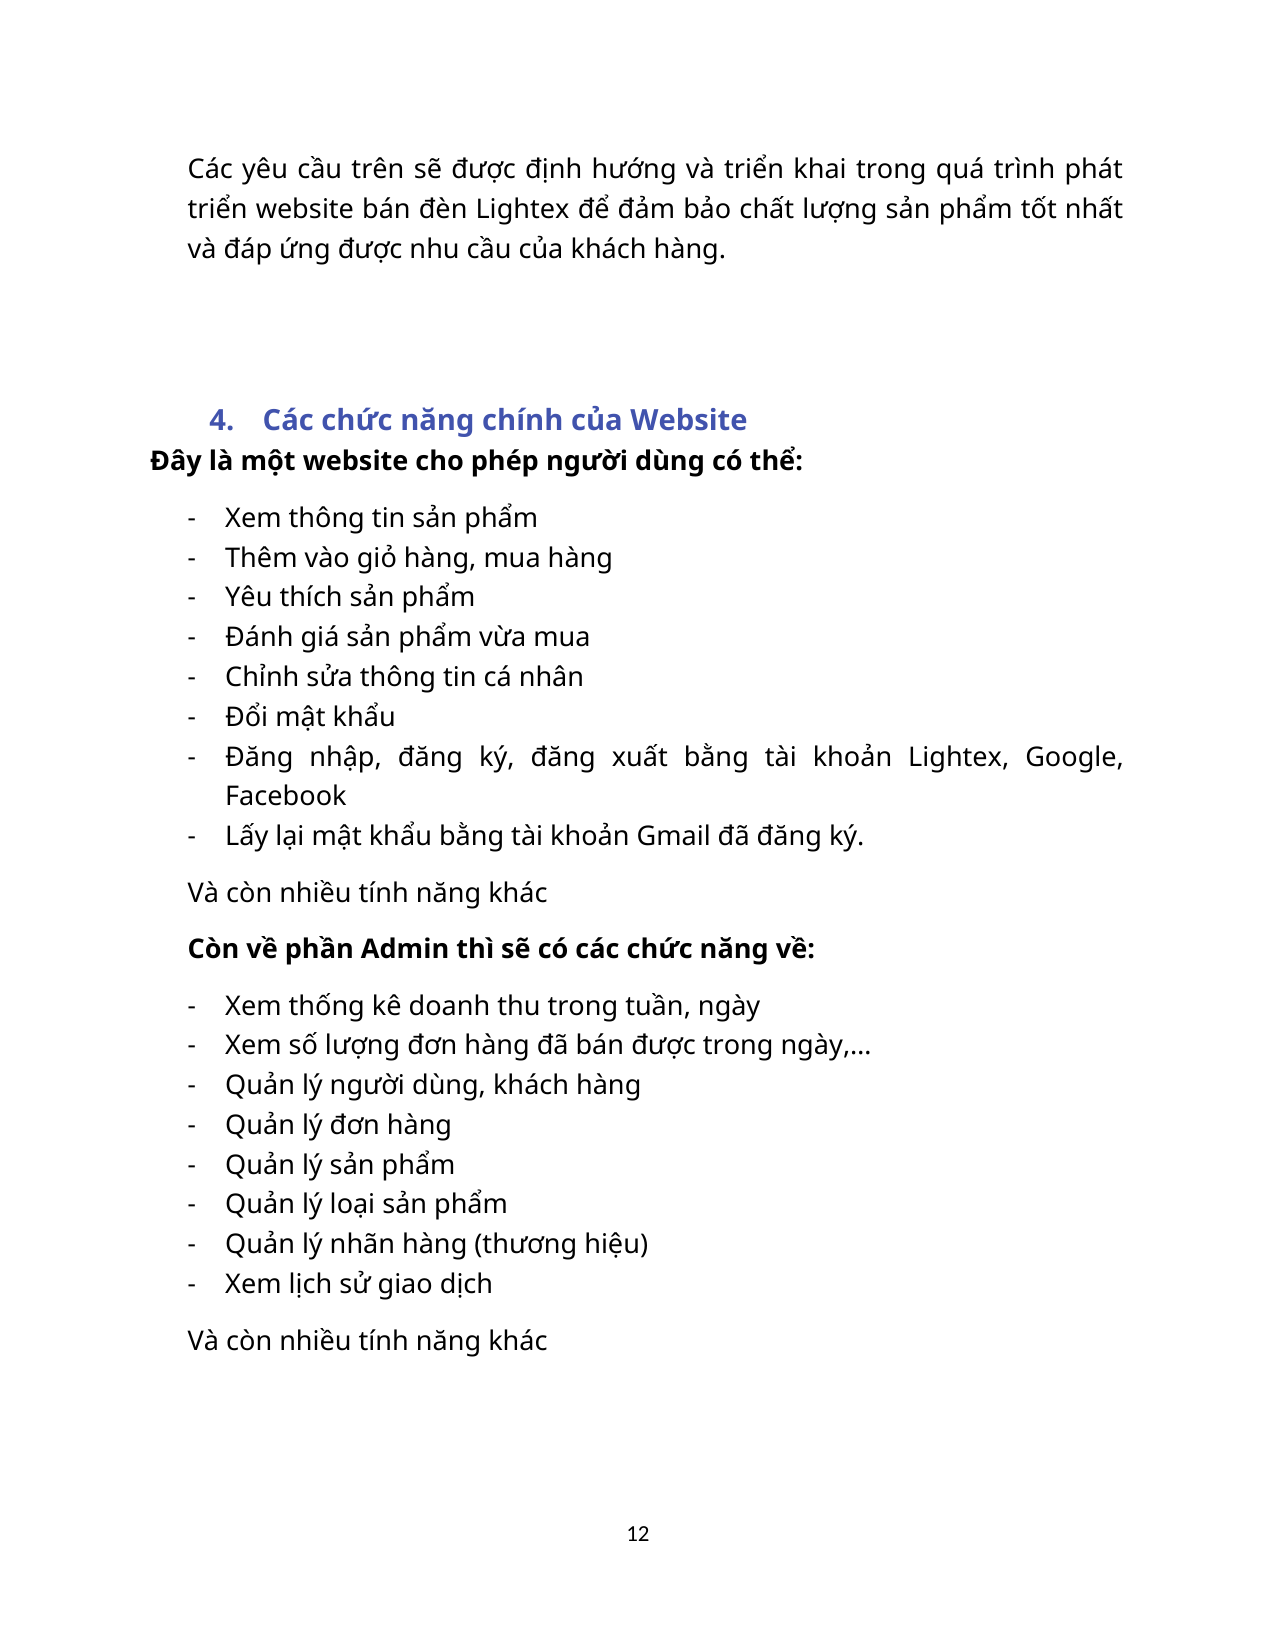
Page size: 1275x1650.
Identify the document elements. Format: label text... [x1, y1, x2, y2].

list Yêu thích sản phẩm [187, 578, 1125, 615]
list Quản lý sản phẩm [187, 1145, 1125, 1182]
list Đăng nhập, đăng ký, đăng xuất bằng tài khoản Lightex, Google, Facebook [187, 737, 1125, 814]
subtitle Các chức năng chính của Website [209, 399, 1125, 439]
list Thêm vào giỏ hàng, mua hàng [187, 538, 1125, 575]
list Đánh giá sản phẩm vừa mua [187, 618, 1125, 654]
list Quản lý đơn hàng [187, 1105, 1125, 1142]
text Và còn nhiều tính năng khác [187, 873, 1125, 910]
list Quản lý người dùng, khách hàng [187, 1066, 1125, 1102]
text Đây là một website cho phép người dùng có thể: [150, 442, 1125, 479]
list Chỉnh sửa thông tin cá nhân [187, 657, 1125, 694]
list Đổi mật khẩu [187, 697, 1125, 734]
list Quản lý nhãn hàng (thương hiệu) [187, 1225, 1125, 1262]
list Xem thống kê doanh thu trong tuần, ngày [187, 986, 1125, 1023]
list Quản lý loại sản phẩm [187, 1185, 1125, 1222]
list Xem lịch sử giao dịch [187, 1264, 1125, 1301]
list Xem số lượng đơn hàng đã bán được trong ngày,… [187, 1026, 1125, 1063]
text Còn về phần Admin thì sẽ có các chức năng về: [187, 929, 1125, 966]
text Và còn nhiều tính năng khác [187, 1321, 1125, 1358]
text Các yêu cầu trên sẽ được định hướng và triển khai trong quá trình phát triển website bán đèn Lightex để đảm bảo chất lượng sản phẩm tốt nhất và đáp ứng được nhu cầu của khách hàng. [187, 150, 1125, 266]
list Xem thông tin sản phẩm [187, 498, 1125, 535]
list Lấy lại mật khẩu bằng tài khoản Gmail đã đăng ký. [187, 817, 1125, 853]
